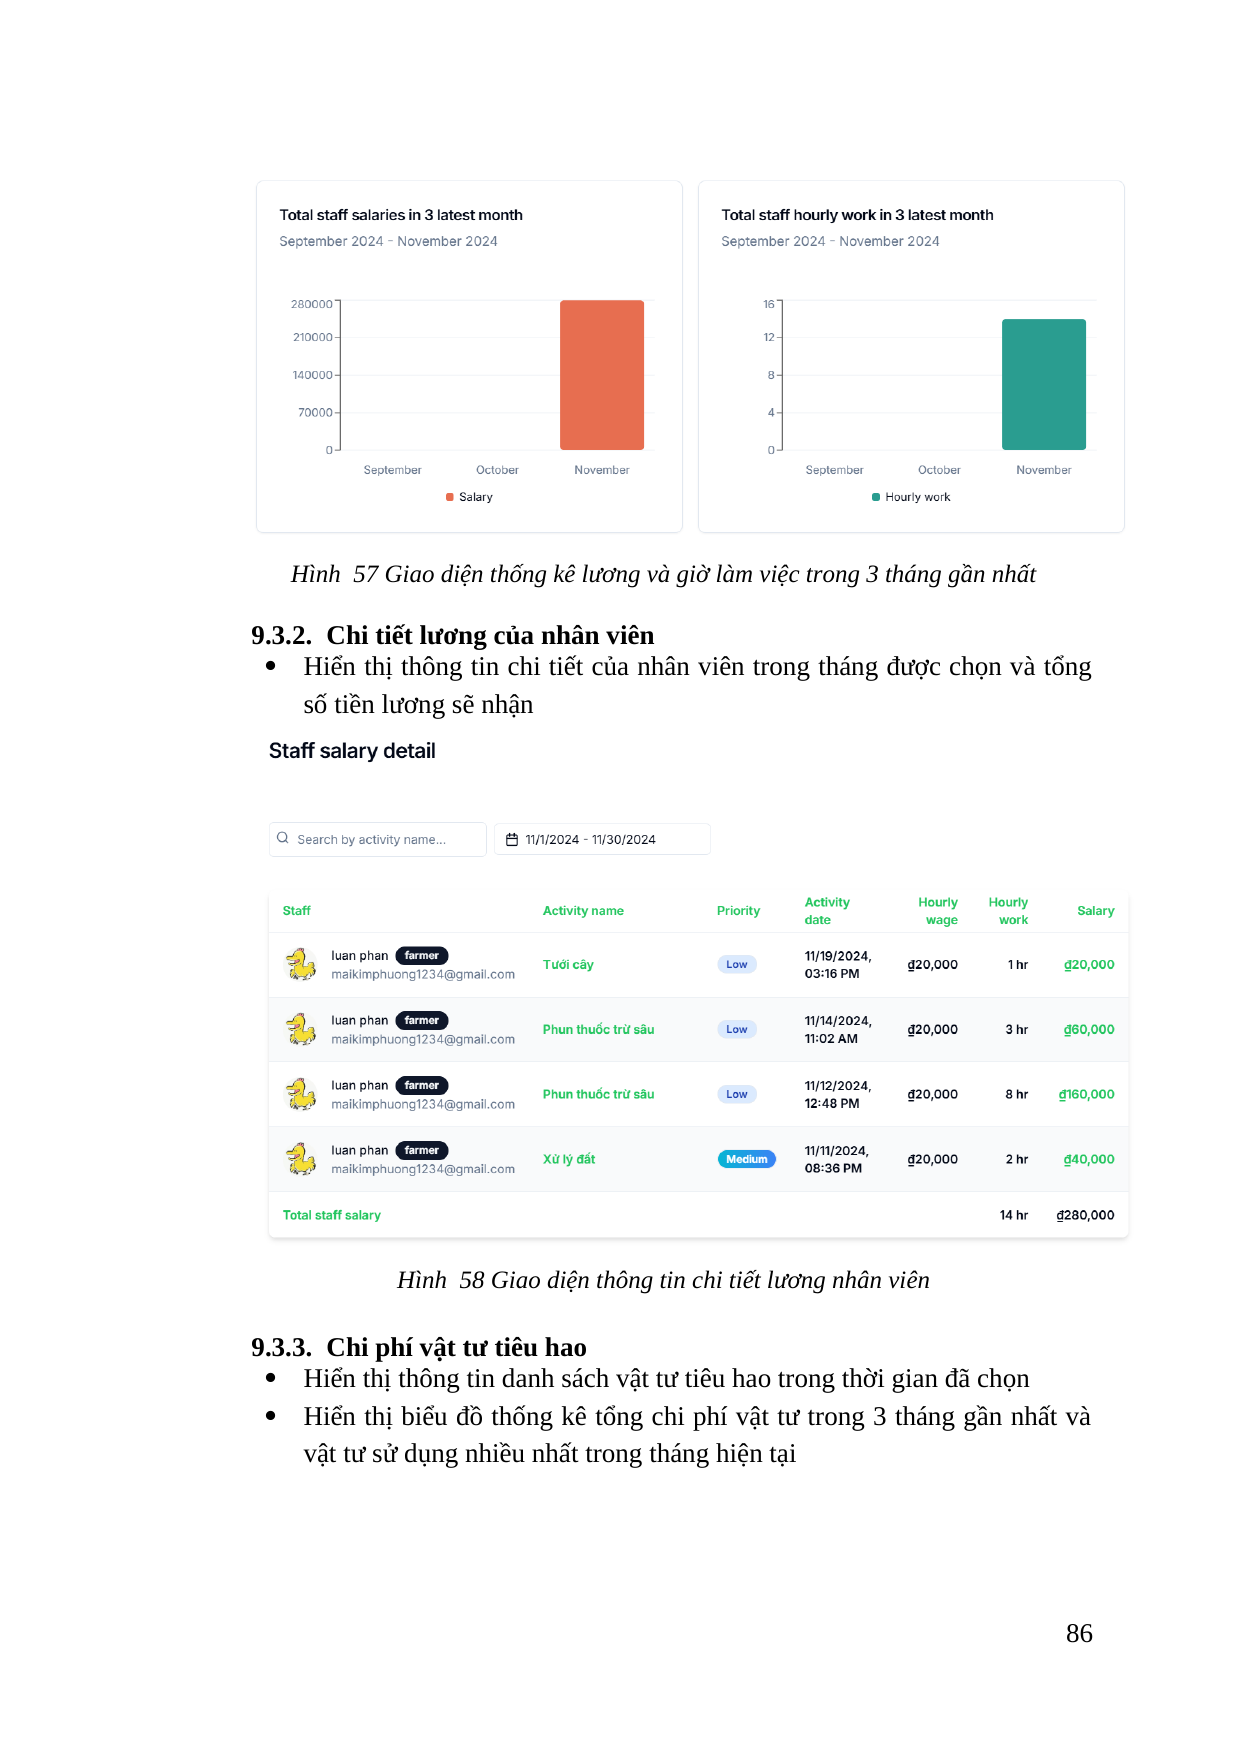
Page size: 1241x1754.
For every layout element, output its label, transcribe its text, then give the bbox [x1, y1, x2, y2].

list Hiển thị thông tin danh sách vật tư tiêu hao trong thời gian đã chọn [266, 1362, 1093, 1393]
list Hiển thị thông tin chi tiết của nhân viên trong tháng được chọn và tổng số tiền lương sẽ nhận [266, 650, 1093, 719]
subtitle Chi tiết lương của nhân viên [251, 619, 1093, 650]
subtitle Chi phí vật tư tiêu hao [251, 1331, 1093, 1362]
picture [251, 725, 1138, 1247]
picture [251, 177, 1138, 541]
list Hiển thị biểu đồ thống kê tổng chi phí vật tư trong 3 tháng gần nhất và vật tư sử dụng nhiều nhất trong tháng hiện tại [266, 1399, 1093, 1468]
